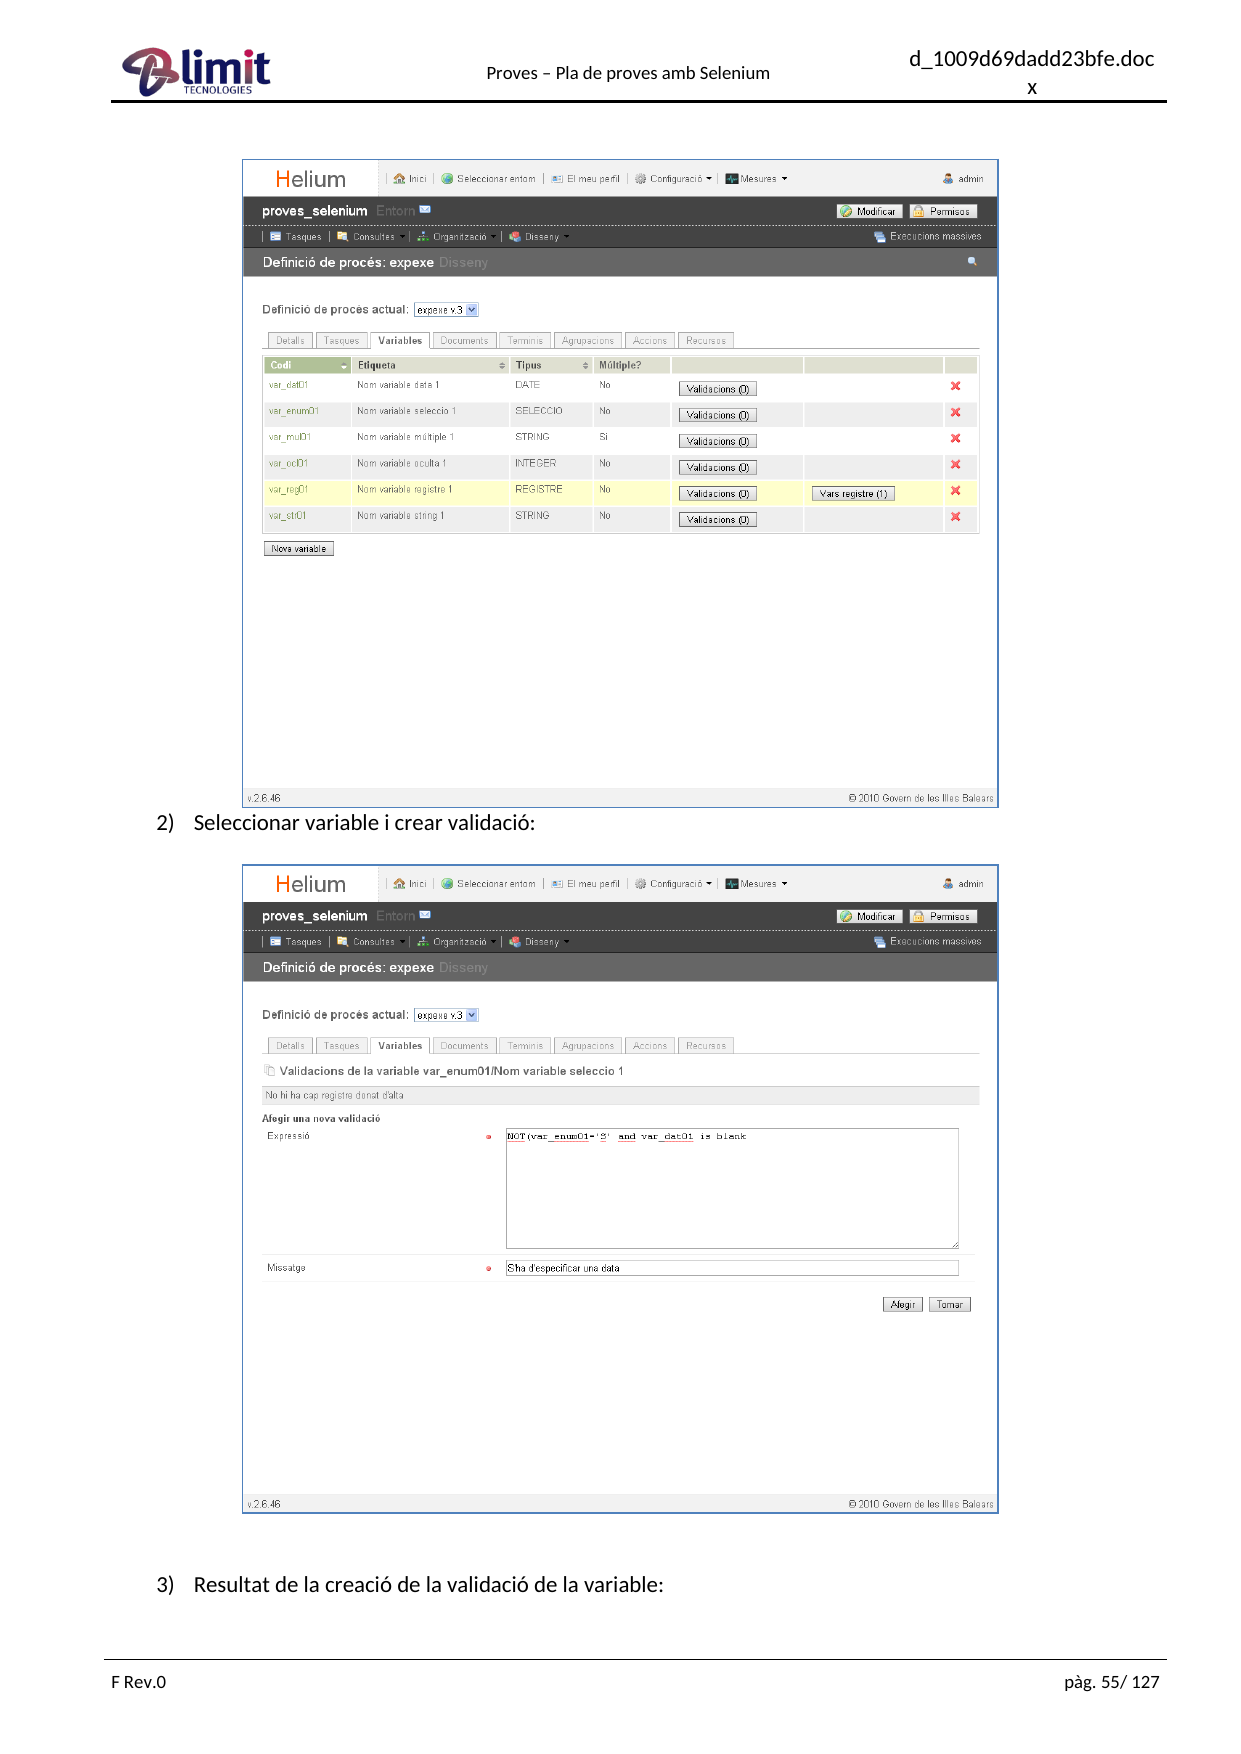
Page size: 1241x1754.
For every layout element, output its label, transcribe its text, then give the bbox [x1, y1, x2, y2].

picture [118, 45, 275, 100]
list Resultat de la creació de la validació de la variable: [156, 1570, 1122, 1598]
picture [243, 866, 997, 1512]
list Seleccionar variable i crear validació: [156, 808, 1122, 836]
picture [243, 160, 997, 807]
